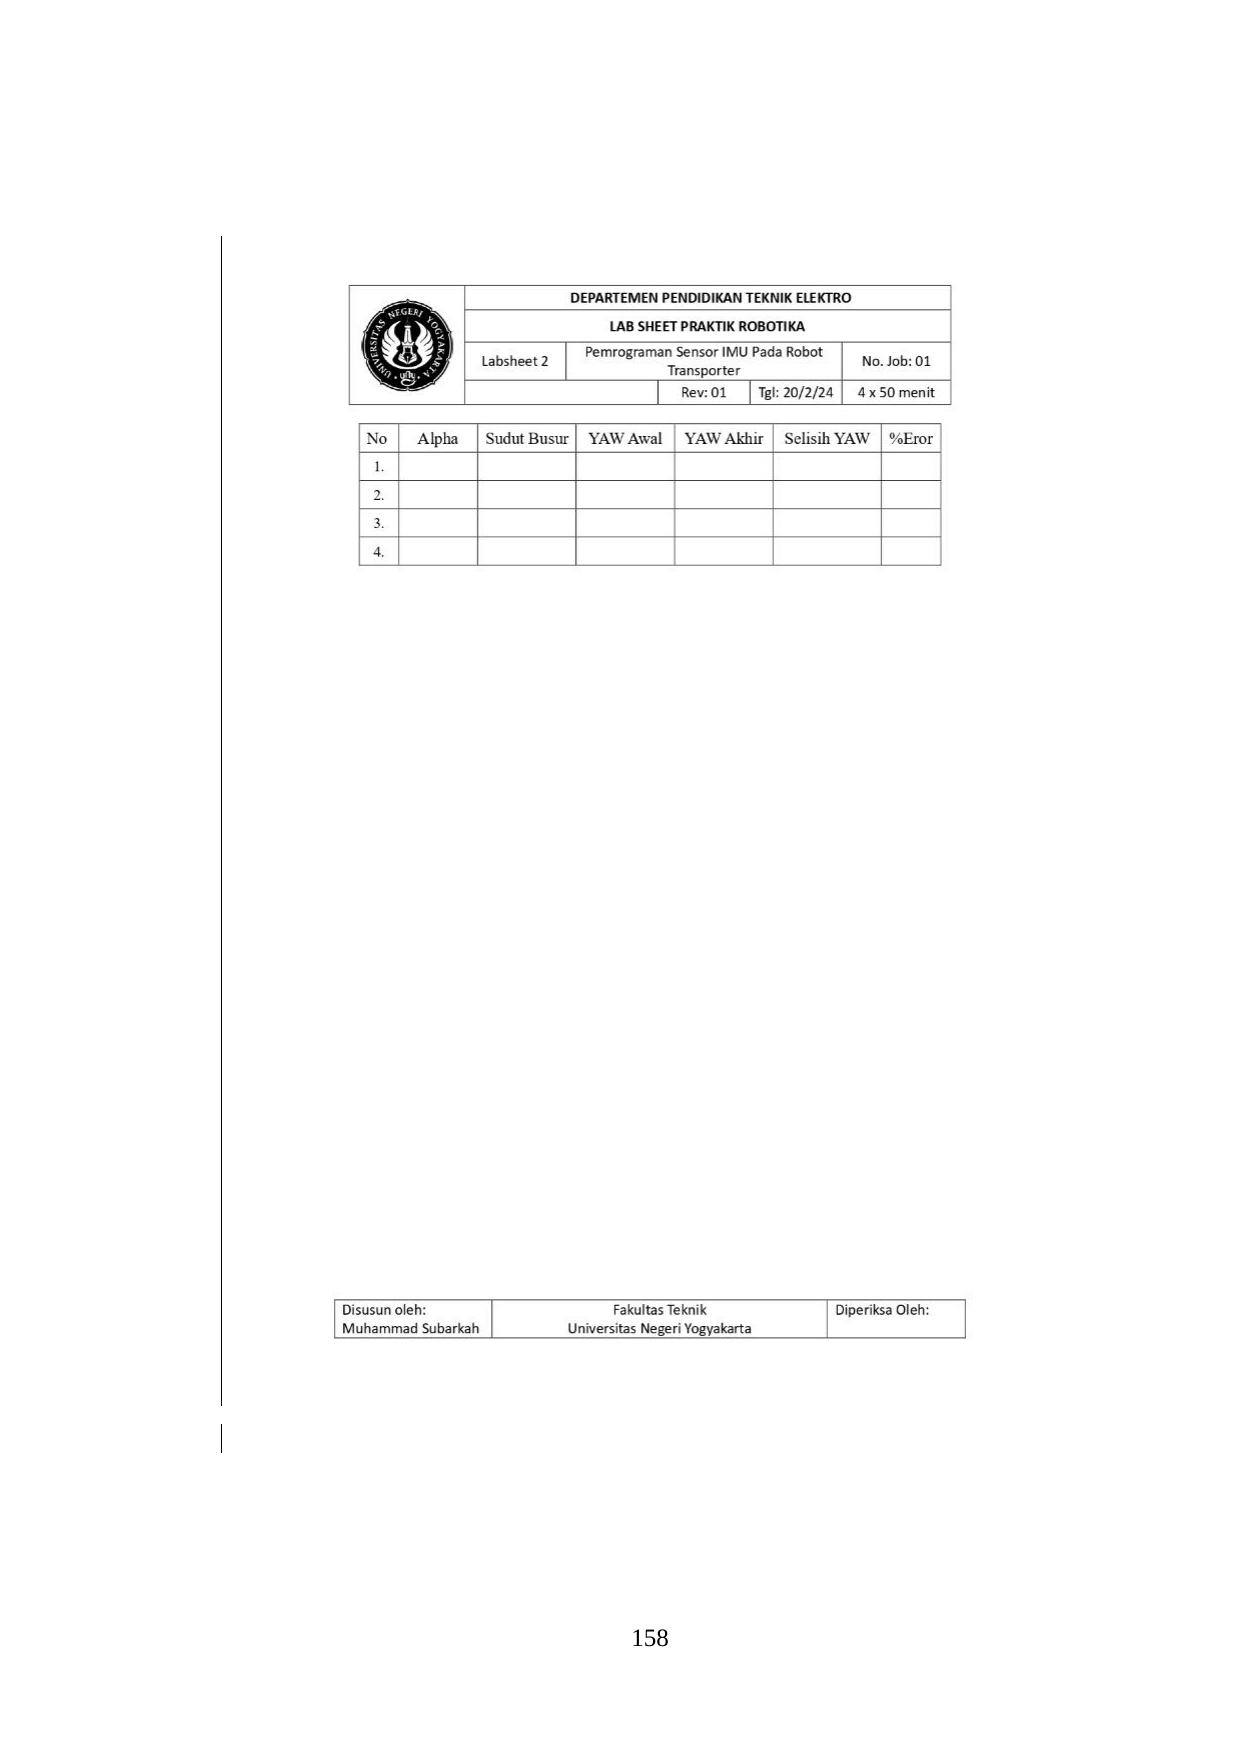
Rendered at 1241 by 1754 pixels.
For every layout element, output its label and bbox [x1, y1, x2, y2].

picture [236, 236, 1063, 1406]
